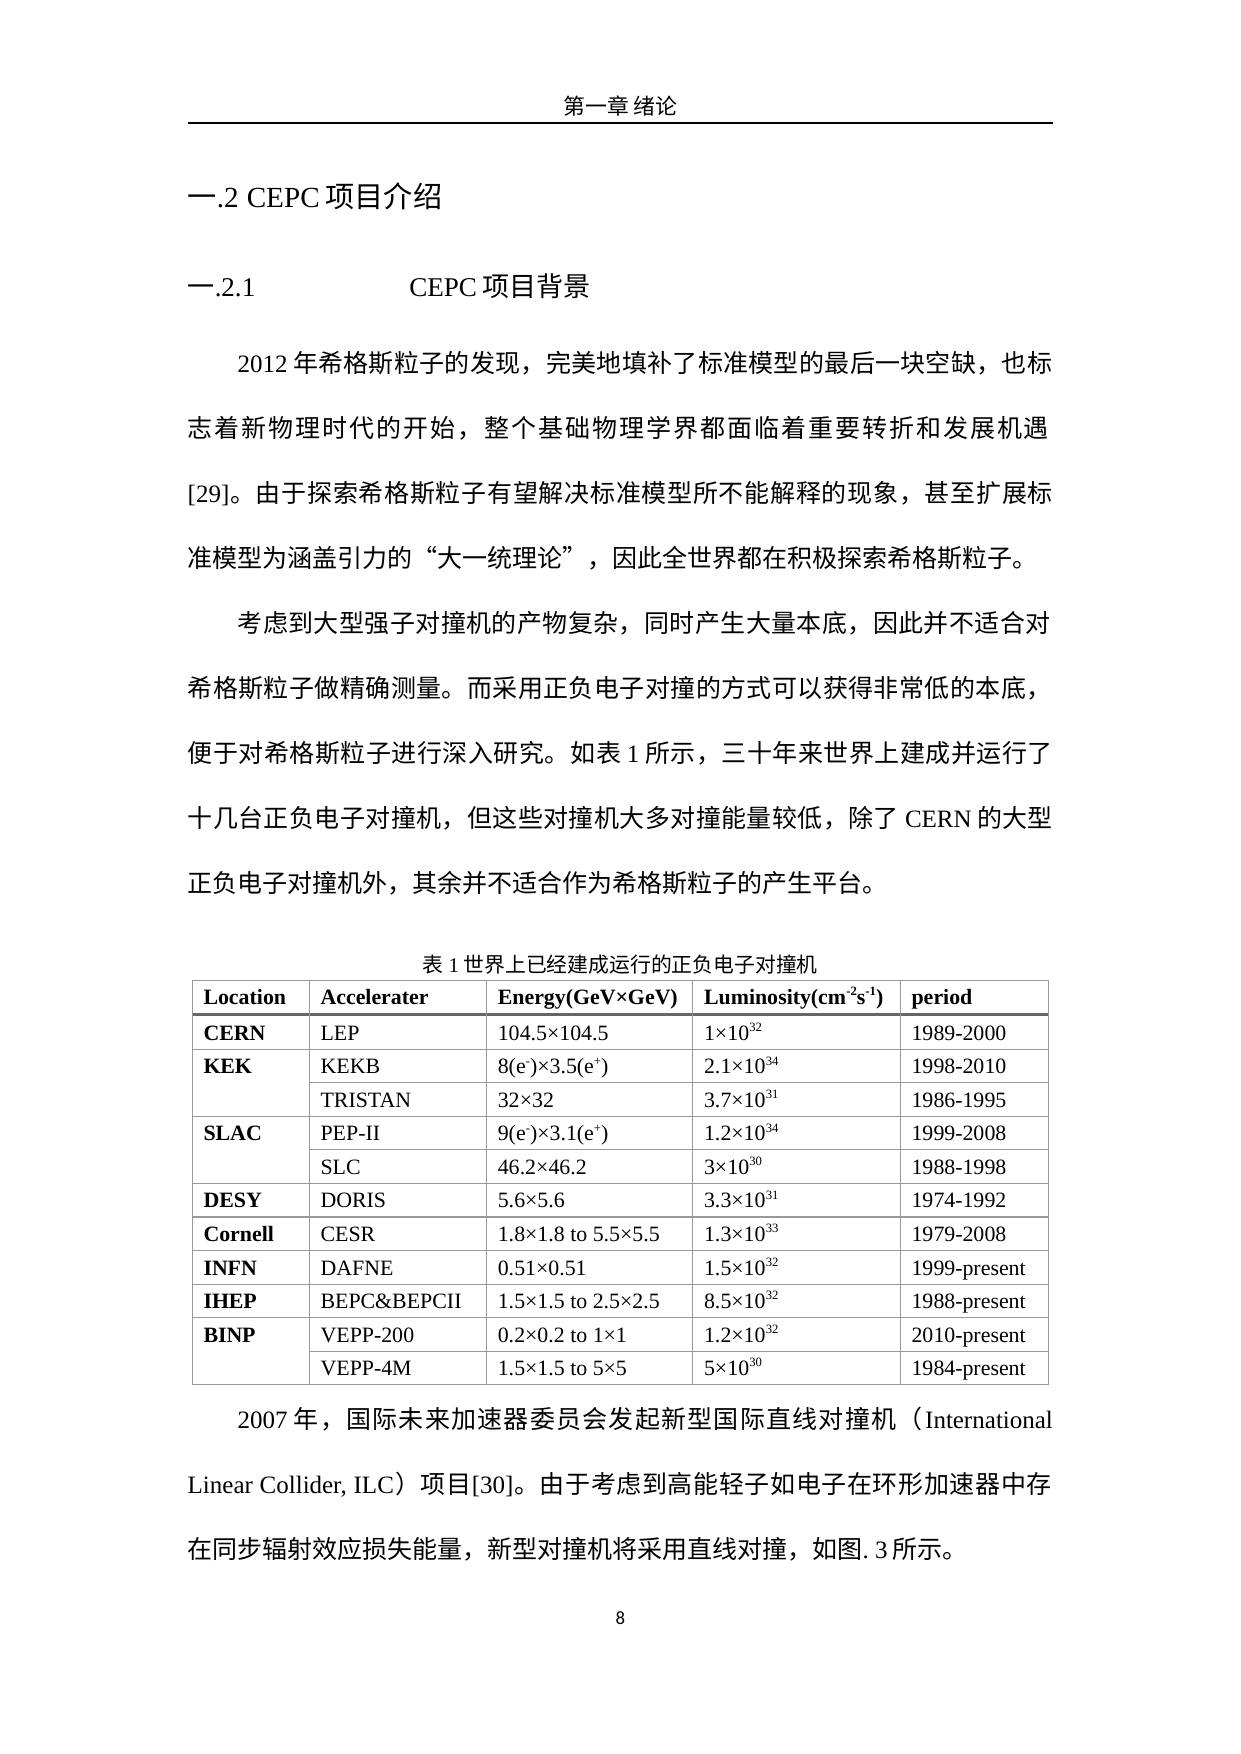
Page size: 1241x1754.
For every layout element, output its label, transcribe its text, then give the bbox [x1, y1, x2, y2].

table_cell 1974-1992 [901, 1184, 1048, 1216]
table_cell DORIS [310, 1184, 486, 1216]
text 表 1 世界上已经建成运行的正负电子对撞机 [187, 947, 1053, 979]
table_cell 0.51×0.51 [487, 1251, 692, 1283]
table_cell BINP [193, 1318, 309, 1384]
table_cell 1999-present [901, 1251, 1048, 1283]
table_cell 1.5×1032 [693, 1251, 900, 1283]
table_cell CERN [193, 1016, 309, 1049]
table_cell 3.7×1031 [693, 1083, 900, 1116]
table_cell SLAC [193, 1117, 309, 1183]
table_cell 1999-2008 [901, 1117, 1048, 1149]
text 2007年，国际未来加速器委员会发起新型国际直线对撞机（International Linear Collider, ILC）项目[30]。由于考虑到高能轻子如电子在环形加速器中存在同步辐射效应损失能量，新型对撞机将采用直线对撞，如图. 3所示。 [187, 1385, 1053, 1580]
table_cell 8(e-)×3.5(e+) [487, 1050, 692, 1082]
table_cell LEP [310, 1016, 486, 1049]
text 考虑到大型强子对撞机的产物复杂，同时产生大量本底，因此并不适合对希格斯粒子做精确测量。而采用正负电子对撞的方式可以获得非常低的本底，便于对希格斯粒子进行深入研究。如表1所示，三十年来世界上建成并运行了十几台正负电子对撞机，但这些对撞机大多对撞能量较低，除了CERN的大型正负电子对撞机外，其余并不适合作为希格斯粒子的产生平台。 [187, 589, 1053, 914]
table_cell DAFNE [310, 1251, 486, 1283]
table_cell VEPP-200 [310, 1318, 486, 1351]
table_header period [901, 981, 1048, 1013]
table_cell 1.3×1033 [693, 1218, 900, 1250]
table_cell 1989-2000 [901, 1016, 1048, 1049]
table_cell 1998-2010 [901, 1050, 1048, 1082]
table_cell 1986-1995 [901, 1083, 1048, 1116]
table_header Luminosity(cm-2s-1) [693, 981, 900, 1013]
table_cell 3.3×1031 [693, 1184, 900, 1216]
table_header Location [193, 981, 309, 1013]
table_header Accelerater [310, 981, 486, 1013]
text 2012年希格斯粒子的发现，完美地填补了标准模型的最后一块空缺，也标志着新物理时代的开始，整个基础物理学界都面临着重要转折和发展机遇[29]。由于探索希格斯粒子有望解决标准模型所不能解释的现象，甚至扩展标准模型为涵盖引力的“大一统理论”，因此全世界都在积极探索希格斯粒子。 [187, 329, 1053, 589]
table_cell 2.1×1034 [693, 1050, 900, 1082]
table_cell 8.5×1032 [693, 1285, 900, 1317]
table_cell 5.6×5.6 [487, 1184, 692, 1216]
subtitle CEPC项目背景 [187, 252, 1053, 317]
table_cell 5×1030 [693, 1352, 900, 1384]
table_cell 1984-present [901, 1352, 1048, 1384]
table_cell SLC [310, 1150, 486, 1183]
table_cell DESY [193, 1184, 309, 1216]
table_cell 1.2×1034 [693, 1117, 900, 1149]
table_cell 1×1032 [693, 1016, 900, 1049]
table_cell KEKB [310, 1050, 486, 1082]
table_cell 104.5×104.5 [487, 1016, 692, 1049]
table_cell 1988-1998 [901, 1150, 1048, 1183]
table_cell 9(e-)×3.1(e+) [487, 1117, 692, 1149]
table_cell BEPC&BEPCII [310, 1285, 486, 1317]
table_cell 46.2×46.2 [487, 1150, 692, 1183]
table_cell 0.2×0.2 to 1×1 [487, 1318, 692, 1351]
table_cell TRISTAN [310, 1083, 486, 1116]
table_cell PEP-II [310, 1117, 486, 1149]
subtitle CEPC项目介绍 [187, 162, 1053, 227]
table_cell CESR [310, 1218, 486, 1250]
table_cell 32×32 [487, 1083, 692, 1116]
table_cell 1.5×1.5 to 5×5 [487, 1352, 692, 1384]
table_cell Cornell [193, 1218, 309, 1250]
table_header Energy(GeV×GeV) [487, 981, 692, 1013]
table_cell 1.5×1.5 to 2.5×2.5 [487, 1285, 692, 1317]
table_cell INFN [193, 1251, 309, 1283]
table_cell KEK [193, 1050, 309, 1116]
table_cell 1.2×1032 [693, 1318, 900, 1351]
table_cell 1988-present [901, 1285, 1048, 1317]
table_cell IHEP [193, 1285, 309, 1317]
table_cell 2010-present [901, 1318, 1048, 1351]
table_cell 3×1030 [693, 1150, 900, 1183]
table_cell 1.8×1.8 to 5.5×5.5 [487, 1218, 692, 1250]
table_cell VEPP-4M [310, 1352, 486, 1384]
table_cell 1979-2008 [901, 1218, 1048, 1250]
